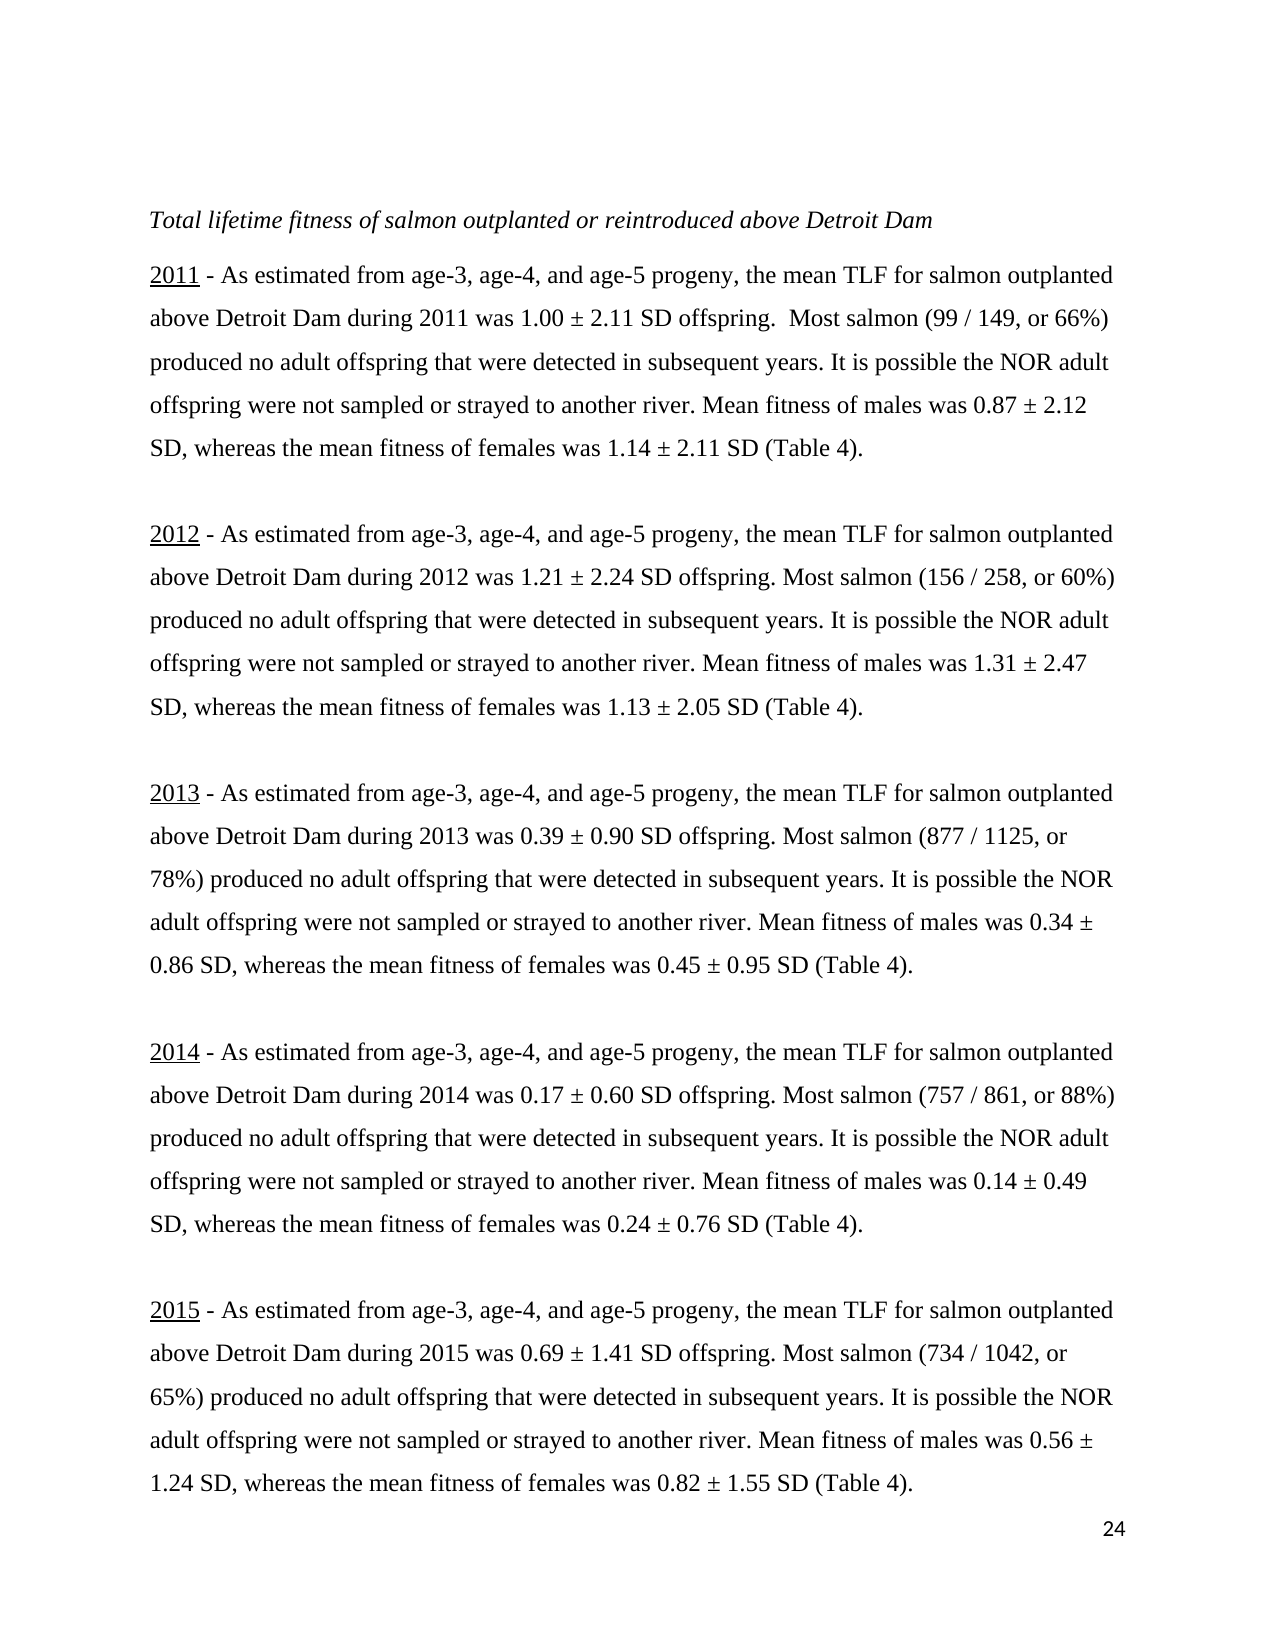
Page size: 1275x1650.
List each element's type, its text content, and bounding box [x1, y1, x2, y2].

text 2012 - As estimated from age-3, age-4, and age-5 progeny, the mean TLF for salmon outplanted above Detroit Dam during 2012 was 1.21 ± 2.24 SD offspring. Most salmon (156 / 258, or 60%) produced no adult offspring that were detected in subsequent years. It is possible the NOR adult offspring were not sampled or strayed to another river. Mean fitness of males was 1.31 ± 2.47 SD, whereas the mean fitness of females was 1.13 ± 2.05 SD (Table 4). [149, 519, 1125, 720]
text 2013 - As estimated from age-3, age-4, and age-5 progeny, the mean TLF for salmon outplanted above Detroit Dam during 2013 was 0.39 ± 0.90 SD offspring. Most salmon (877 / 1125, or 78%) produced no adult offspring that were detected in subsequent years. It is possible the NOR adult offspring were not sampled or strayed to another river. Mean fitness of males was 0.34 ± 0.86 SD, whereas the mean fitness of females was 0.45 ± 0.95 SD (Table 4). [149, 778, 1125, 979]
text 2011 - As estimated from age-3, age-4, and age-5 progeny, the mean TLF for salmon outplanted above Detroit Dam during 2011 was 1.00 ± 2.11 SD offspring. Most salmon (99 / 149, or 66%) produced no adult offspring that were detected in subsequent years. It is possible the NOR adult offspring were not sampled or strayed to another river. Mean fitness of males was 0.87 ± 2.12 SD, whereas the mean fitness of females was 1.14 ± 2.11 SD (Table 4). [149, 260, 1125, 462]
text 2014 - As estimated from age-3, age-4, and age-5 progeny, the mean TLF for salmon outplanted above Detroit Dam during 2014 was 0.17 ± 0.60 SD offspring. Most salmon (757 / 861, or 88%) produced no adult offspring that were detected in subsequent years. It is possible the NOR adult offspring were not sampled or strayed to another river. Mean fitness of males was 0.14 ± 0.49 SD, whereas the mean fitness of females was 0.24 ± 0.76 SD (Table 4). [149, 1037, 1125, 1238]
subtitle Total lifetime fitness of salmon outplanted or reintroduced above Detroit Dam [148, 205, 1130, 234]
text 2015 - As estimated from age-3, age-4, and age-5 progeny, the mean TLF for salmon outplanted above Detroit Dam during 2015 was 0.69 ± 1.41 SD offspring. Most salmon (734 / 1042, or 65%) produced no adult offspring that were detected in subsequent years. It is possible the NOR adult offspring were not sampled or strayed to another river. Mean fitness of males was 0.56 ± 1.24 SD, whereas the mean fitness of females was 0.82 ± 1.55 SD (Table 4). [149, 1295, 1125, 1497]
